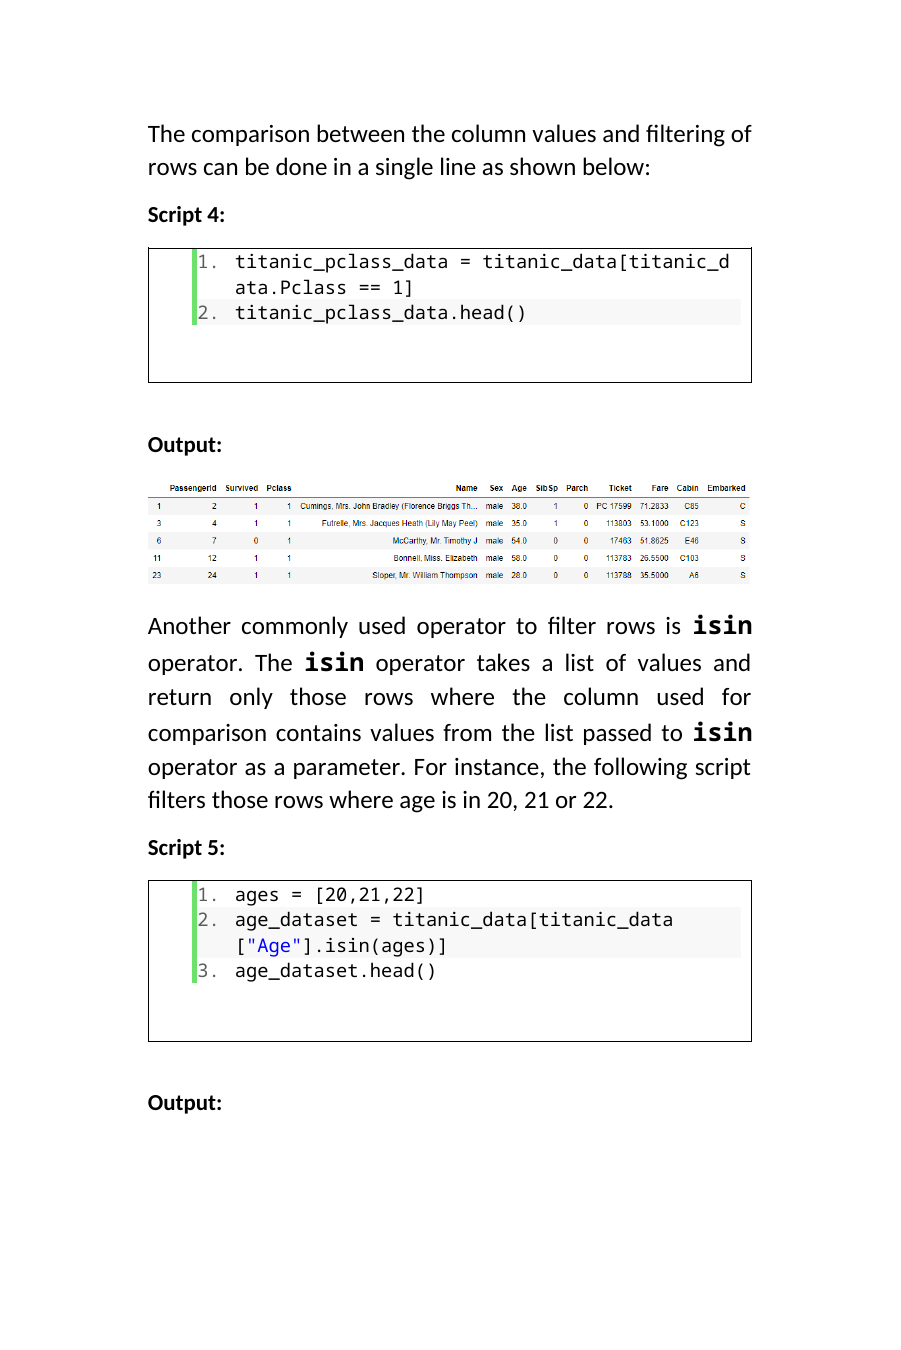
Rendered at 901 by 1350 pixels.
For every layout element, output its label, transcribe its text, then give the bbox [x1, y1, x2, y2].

text Script 5: [148, 833, 752, 861]
text Another commonly used operator to filter rows is isin operator. The isin operator takes a list of values and return only those rows where the column used for comparison contains values from the list passed to isin operator as a parameter. For instance, the following script filters those rows where age is in 20, 21 or 22. [148, 608, 752, 814]
picture [147, 477, 753, 589]
text Output: [148, 430, 752, 458]
text Output: [148, 1088, 752, 1116]
table_header ages = [20,21,22] age_dataset = titanic_data[titanic_data["Age"].isin(ages)] age_dataset.head() [149, 881, 751, 1041]
text The comparison between the column values and filtering of rows can be done in a single line as shown below: [148, 118, 752, 182]
text Script 4: [148, 201, 752, 229]
table_header titanic_pclass_data = titanic_data[titanic_data.Pclass == 1] titanic_pclass_data.head() [149, 249, 751, 382]
